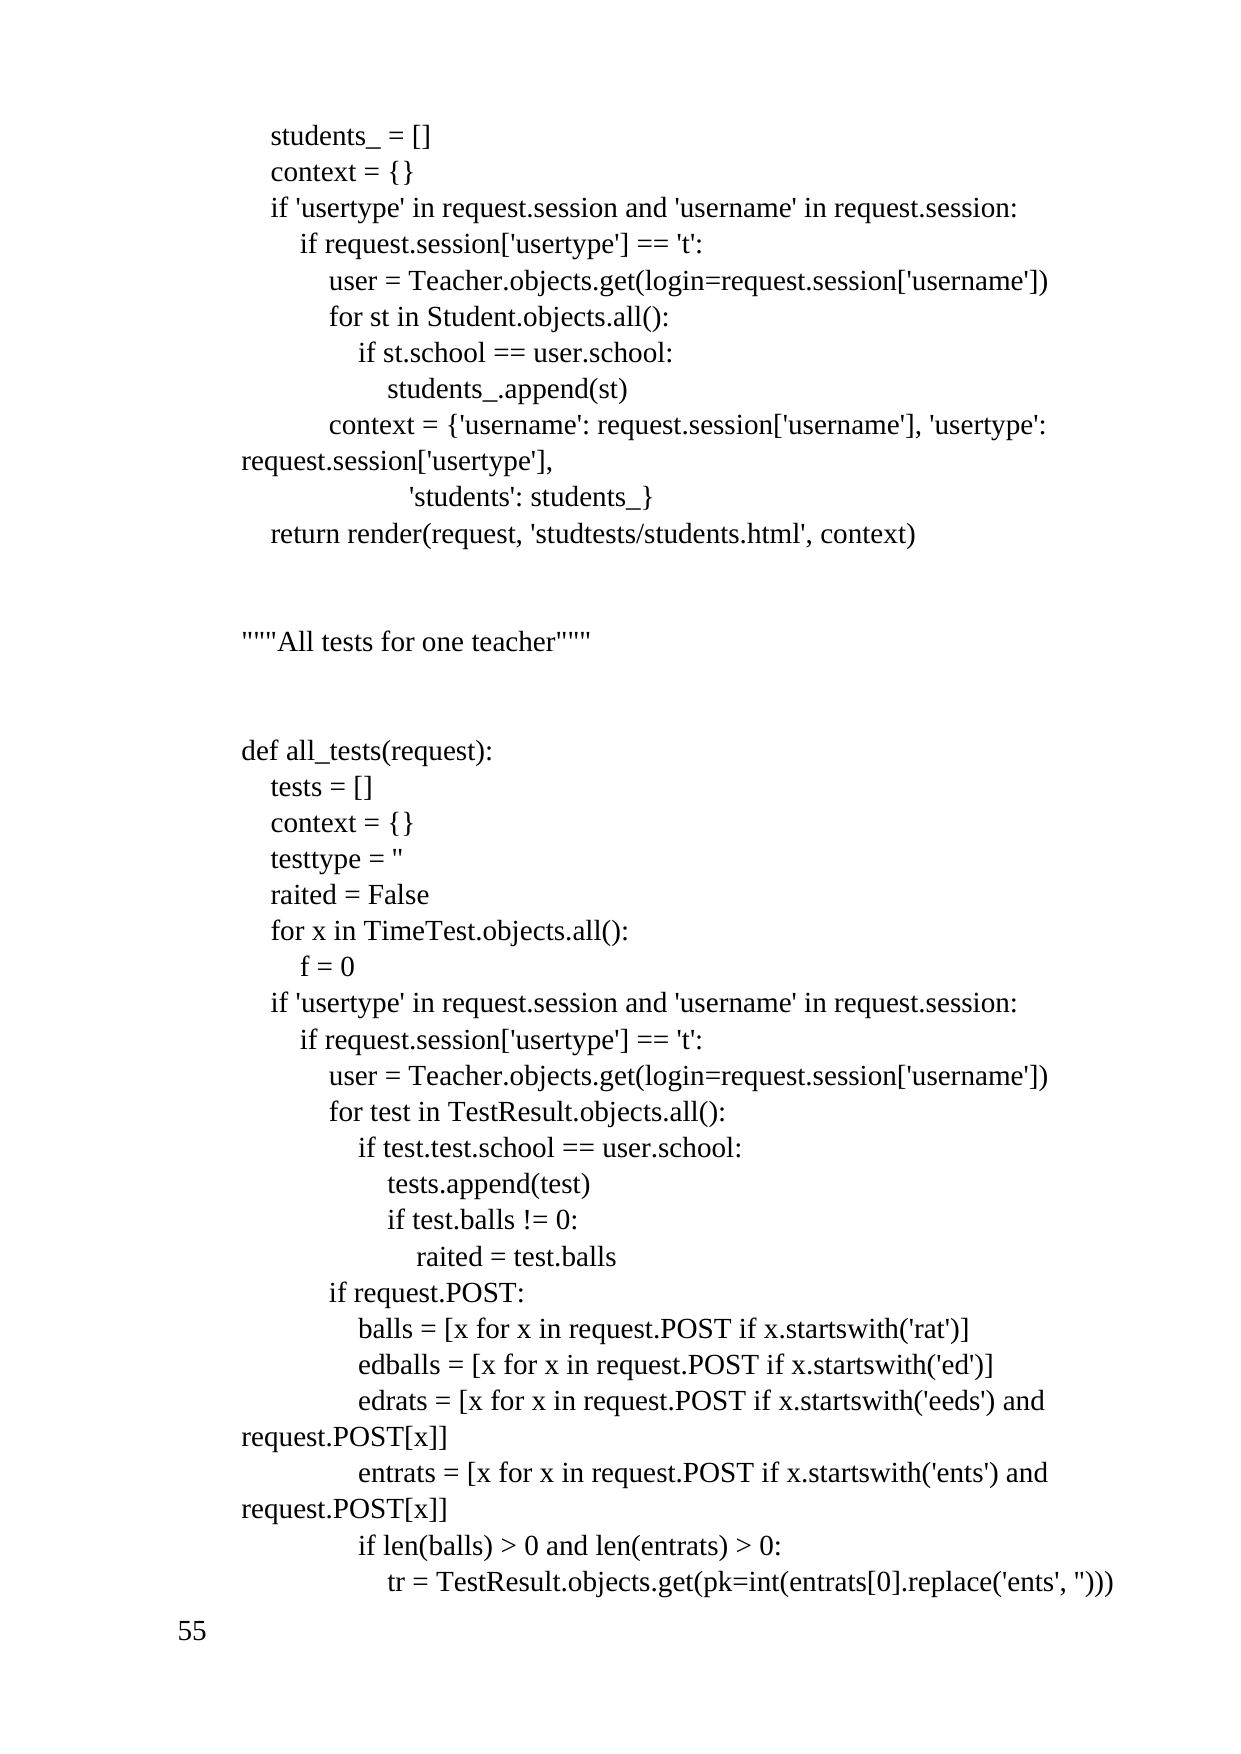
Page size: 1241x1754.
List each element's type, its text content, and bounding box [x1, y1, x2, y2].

list def all_tests(request): [241, 733, 1152, 766]
list if request.session['usertype'] == 't': [241, 1022, 1152, 1055]
list context = {'username': request.session['username'], 'usertype': request.session['usertype'], [241, 407, 1152, 477]
list user = Teacher.objects.get(login=request.session['username']) [241, 1058, 1152, 1091]
list students_.append(st) [241, 371, 1152, 405]
list if test.balls != 0: [241, 1202, 1152, 1236]
list context = {} [241, 805, 1152, 838]
list 'students': students_} [241, 479, 1152, 513]
list context = {} [241, 154, 1152, 188]
list students_ = [] [241, 118, 1152, 152]
list return render(request, 'studtests/students.html', context) [241, 516, 1152, 549]
list if 'usertype' in request.session and 'username' in request.session: [241, 190, 1152, 224]
list if st.school == user.school: [241, 335, 1152, 368]
list if 'usertype' in request.session and 'username' in request.session: [241, 986, 1152, 1019]
list raited = False [241, 877, 1152, 911]
list if test.test.school == user.school: [241, 1130, 1152, 1164]
list edrats = [x for x in request.POST if x.startswith('eeds') and request.POST[x]] [241, 1383, 1152, 1453]
list tests = [] [241, 769, 1152, 802]
list testtype = '' [241, 841, 1152, 874]
list user = Teacher.objects.get(login=request.session['username']) [241, 263, 1152, 296]
list tests.append(test) [241, 1166, 1152, 1200]
list if len(balls) > 0 and len(entrats) > 0: [241, 1528, 1152, 1561]
list for st in Student.objects.all(): [241, 299, 1152, 332]
list edballs = [x for x in request.POST if x.startswith('ed')] [241, 1347, 1152, 1381]
list raited = test.balls [241, 1239, 1152, 1272]
list balls = [x for x in request.POST if x.startswith('rat')] [241, 1311, 1152, 1344]
list for x in TimeTest.objects.all(): [241, 913, 1152, 947]
list entrats = [x for x in request.POST if x.startswith('ents') and request.POST[x]] [241, 1456, 1152, 1525]
list if request.POST: [241, 1275, 1152, 1308]
list if request.session['usertype'] == 't': [241, 227, 1152, 260]
list tr = TestResult.objects.get(pk=int(entrats[0].replace('ents', ''))) [241, 1564, 1152, 1597]
list """All tests for one teacher""" [241, 624, 1152, 658]
list f = 0 [241, 949, 1152, 983]
list for test in TestResult.objects.all(): [241, 1094, 1152, 1128]
